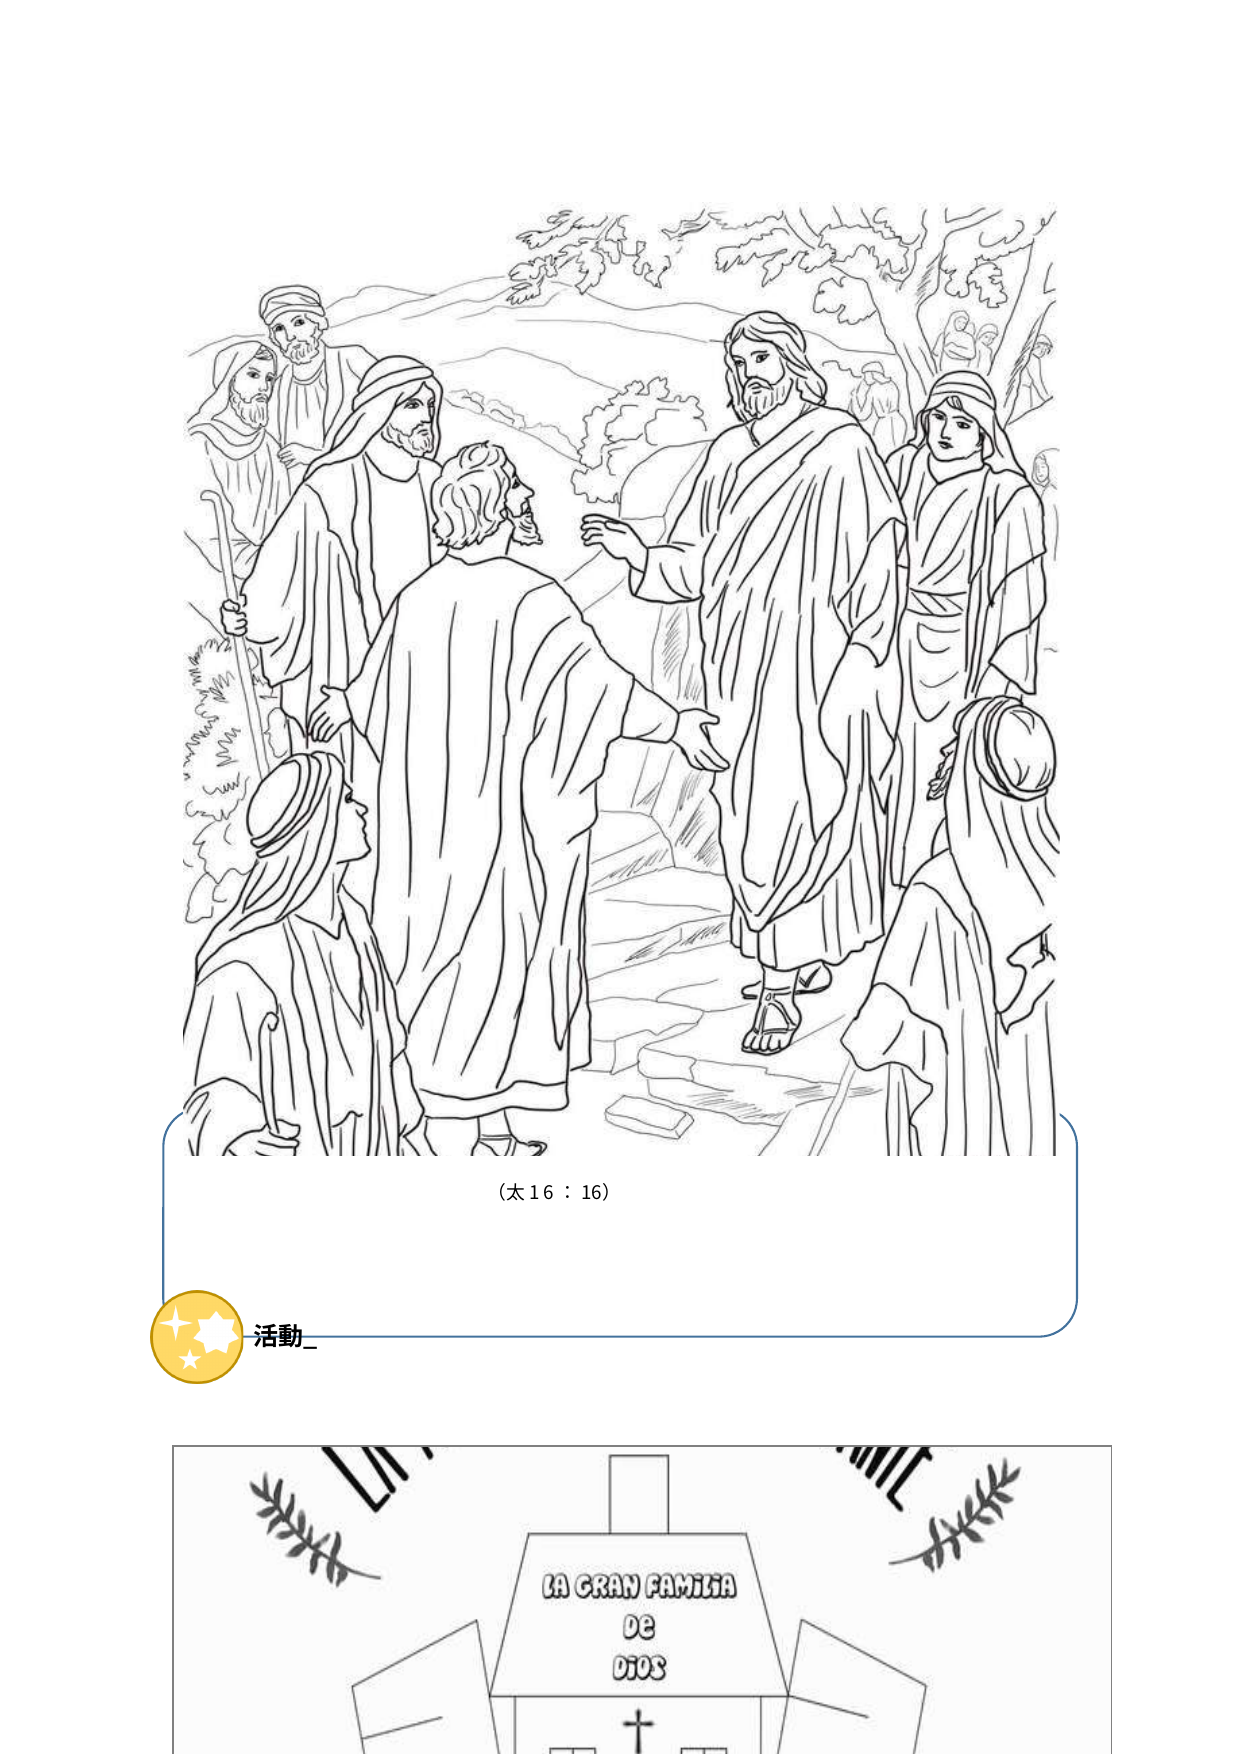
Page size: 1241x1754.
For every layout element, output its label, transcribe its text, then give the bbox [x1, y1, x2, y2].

text 活動_ [244, 1316, 1090, 1352]
text （太 1 6 ： 16） [150, 1178, 1090, 1205]
picture [183, 202, 1060, 1156]
text 西門彼得回答說：“你是基督，是永生神的兒子。” [150, 1125, 1090, 1158]
picture [150, 1290, 244, 1384]
picture [174, 1447, 1111, 1754]
